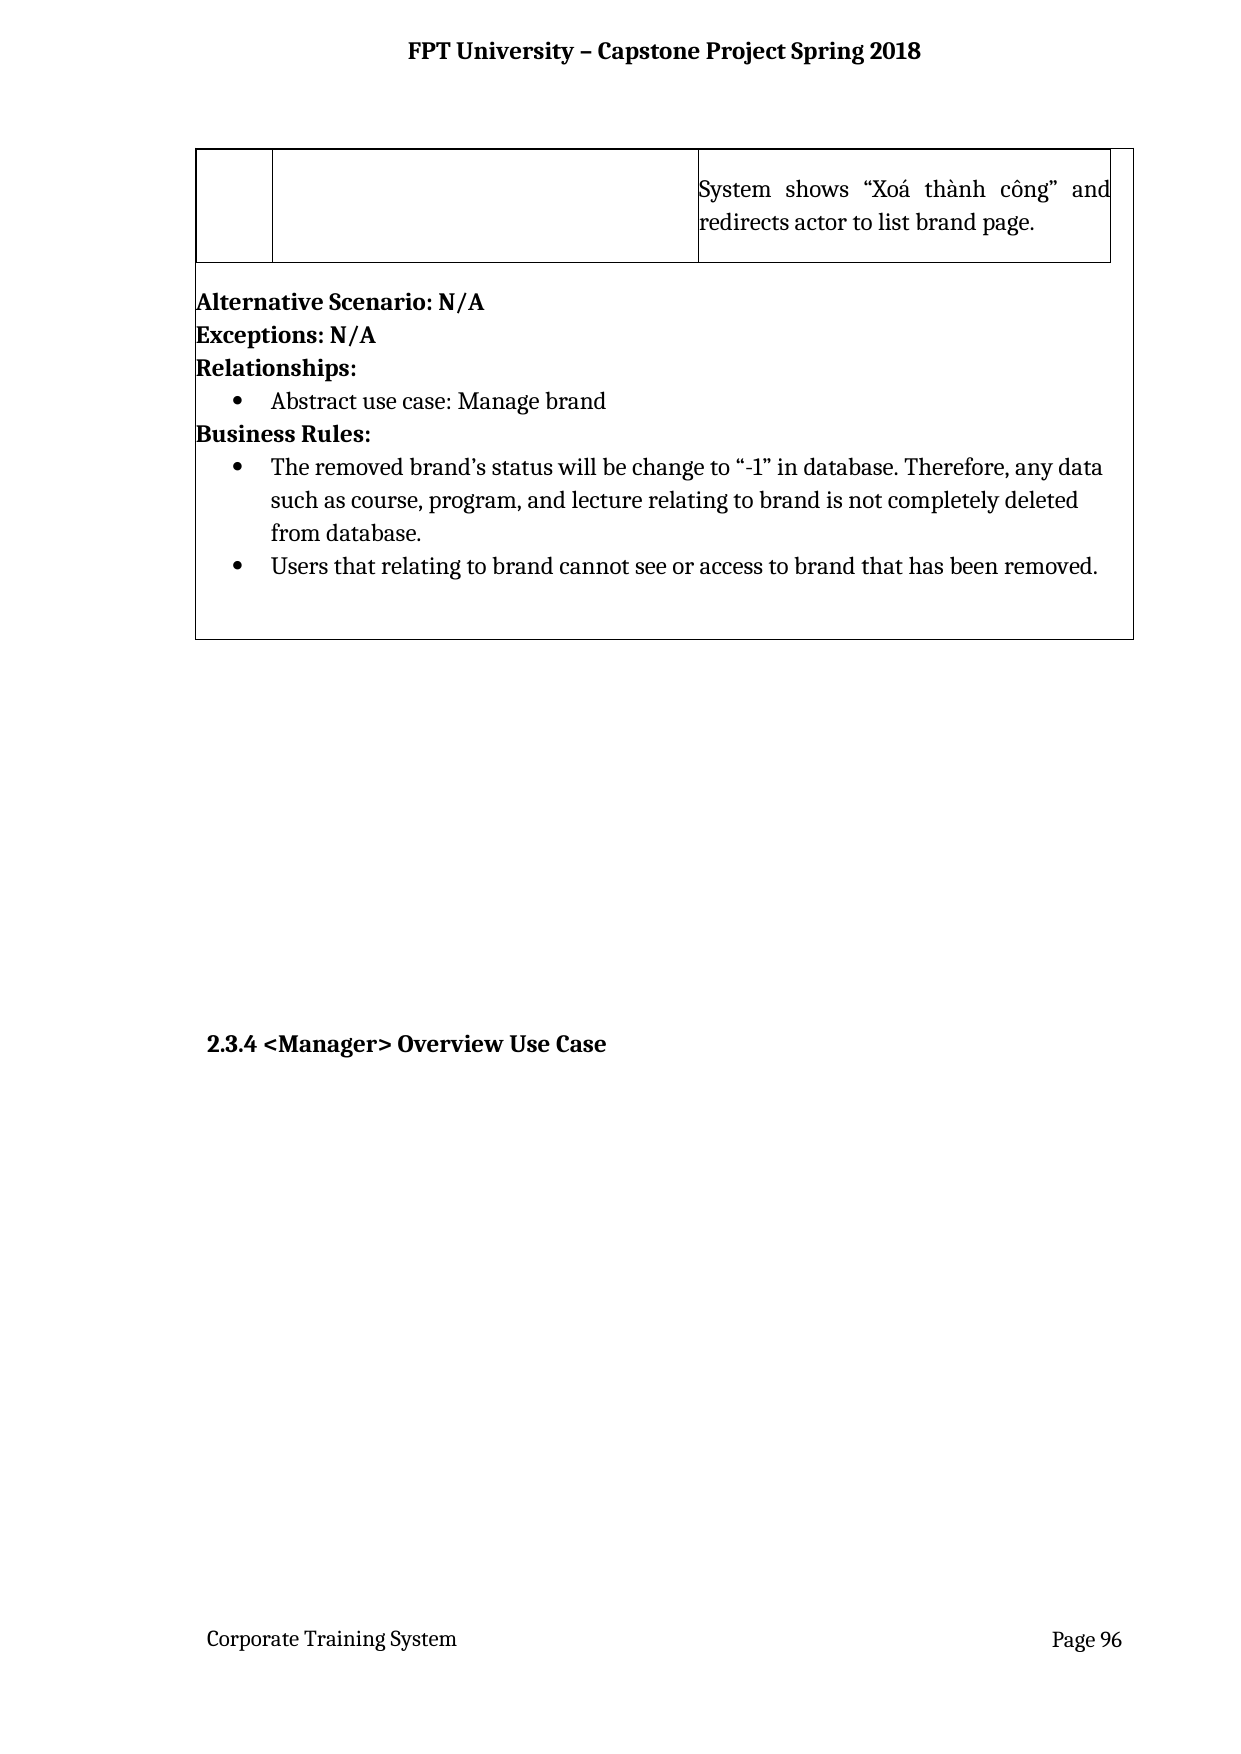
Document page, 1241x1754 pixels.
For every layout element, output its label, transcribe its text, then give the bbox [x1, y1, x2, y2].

text 2.3.4 <Manager> Overview Use Case [207, 1030, 1122, 1059]
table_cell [196, 149, 1133, 639]
